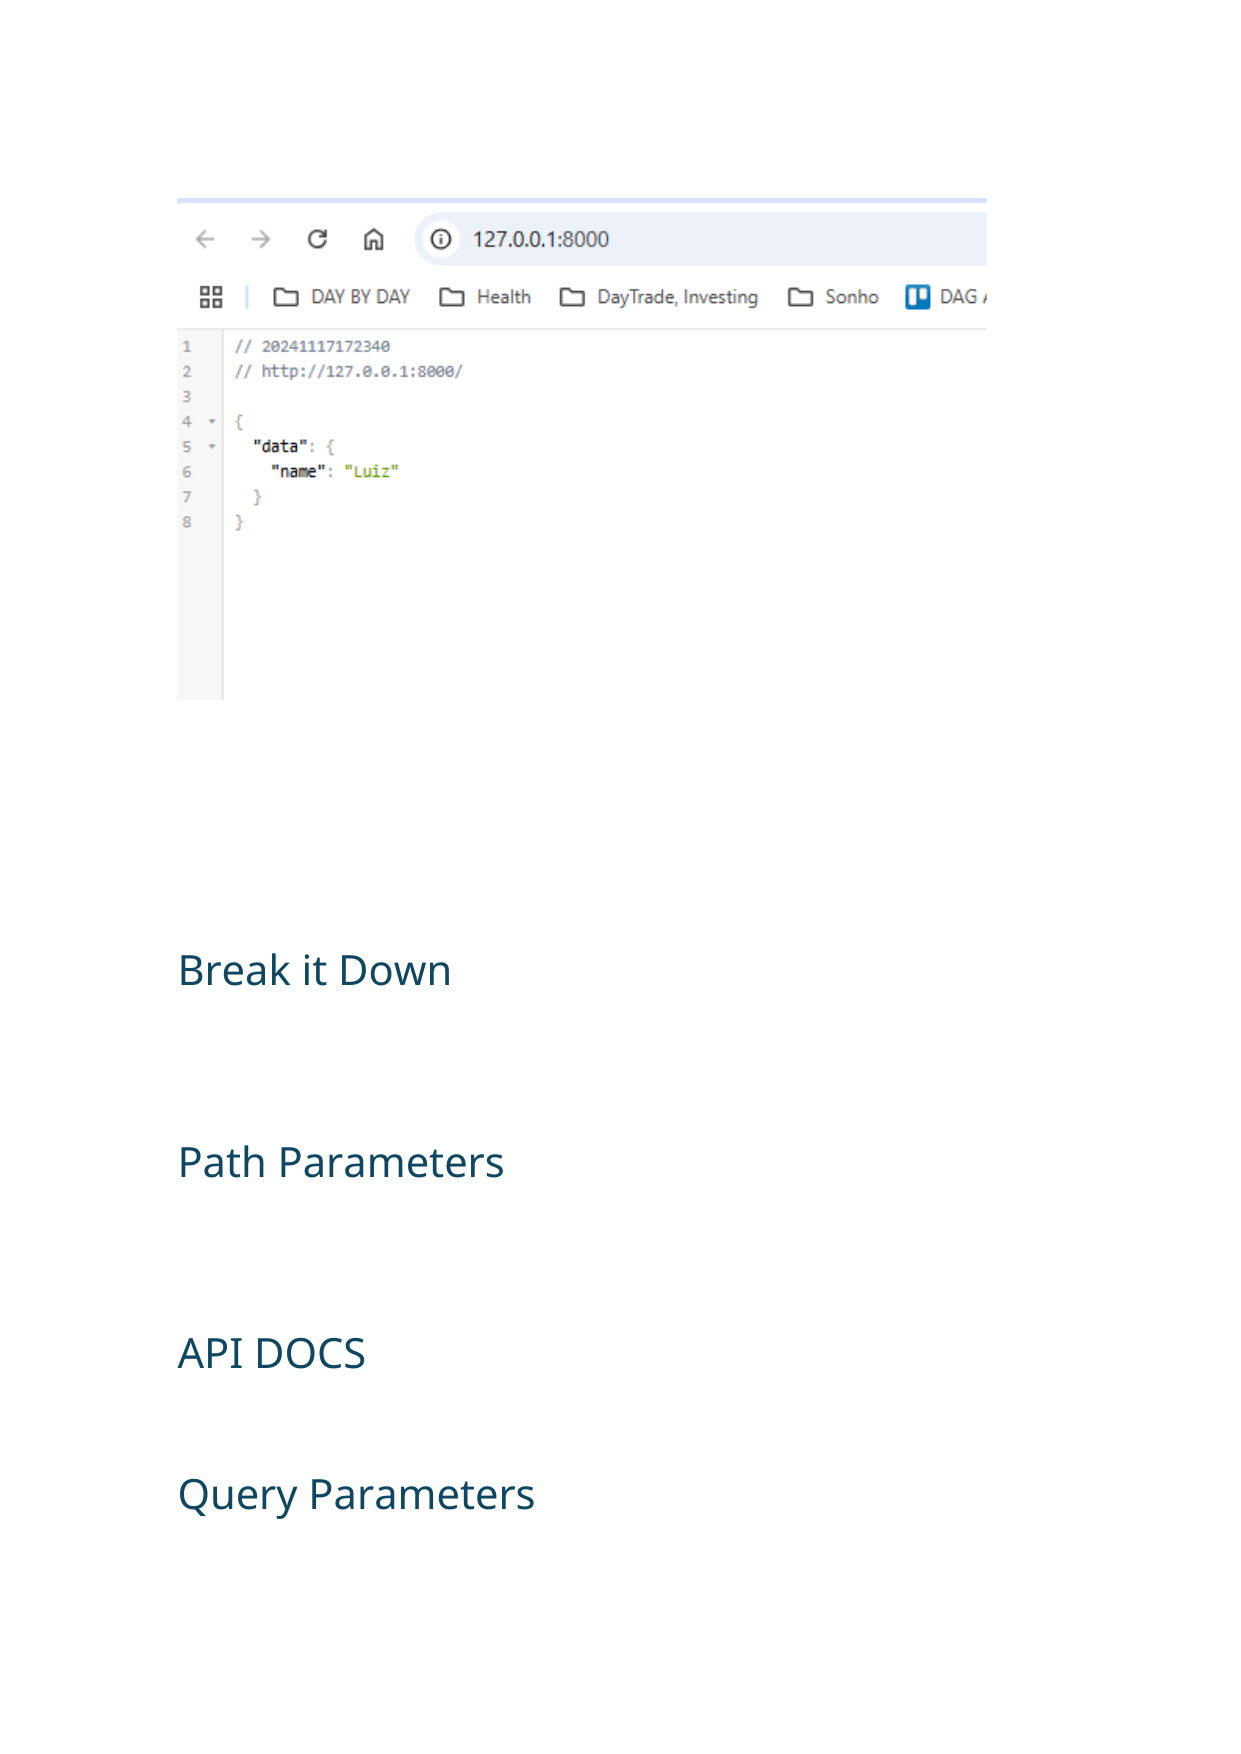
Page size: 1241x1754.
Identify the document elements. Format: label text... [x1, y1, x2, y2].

subtitle Query Parameters [177, 1464, 1063, 1521]
subtitle API DOCS [177, 1324, 1063, 1381]
subtitle Break it Down [177, 941, 1063, 998]
picture [177, 198, 987, 700]
subtitle Path Parameters [177, 1132, 1063, 1189]
